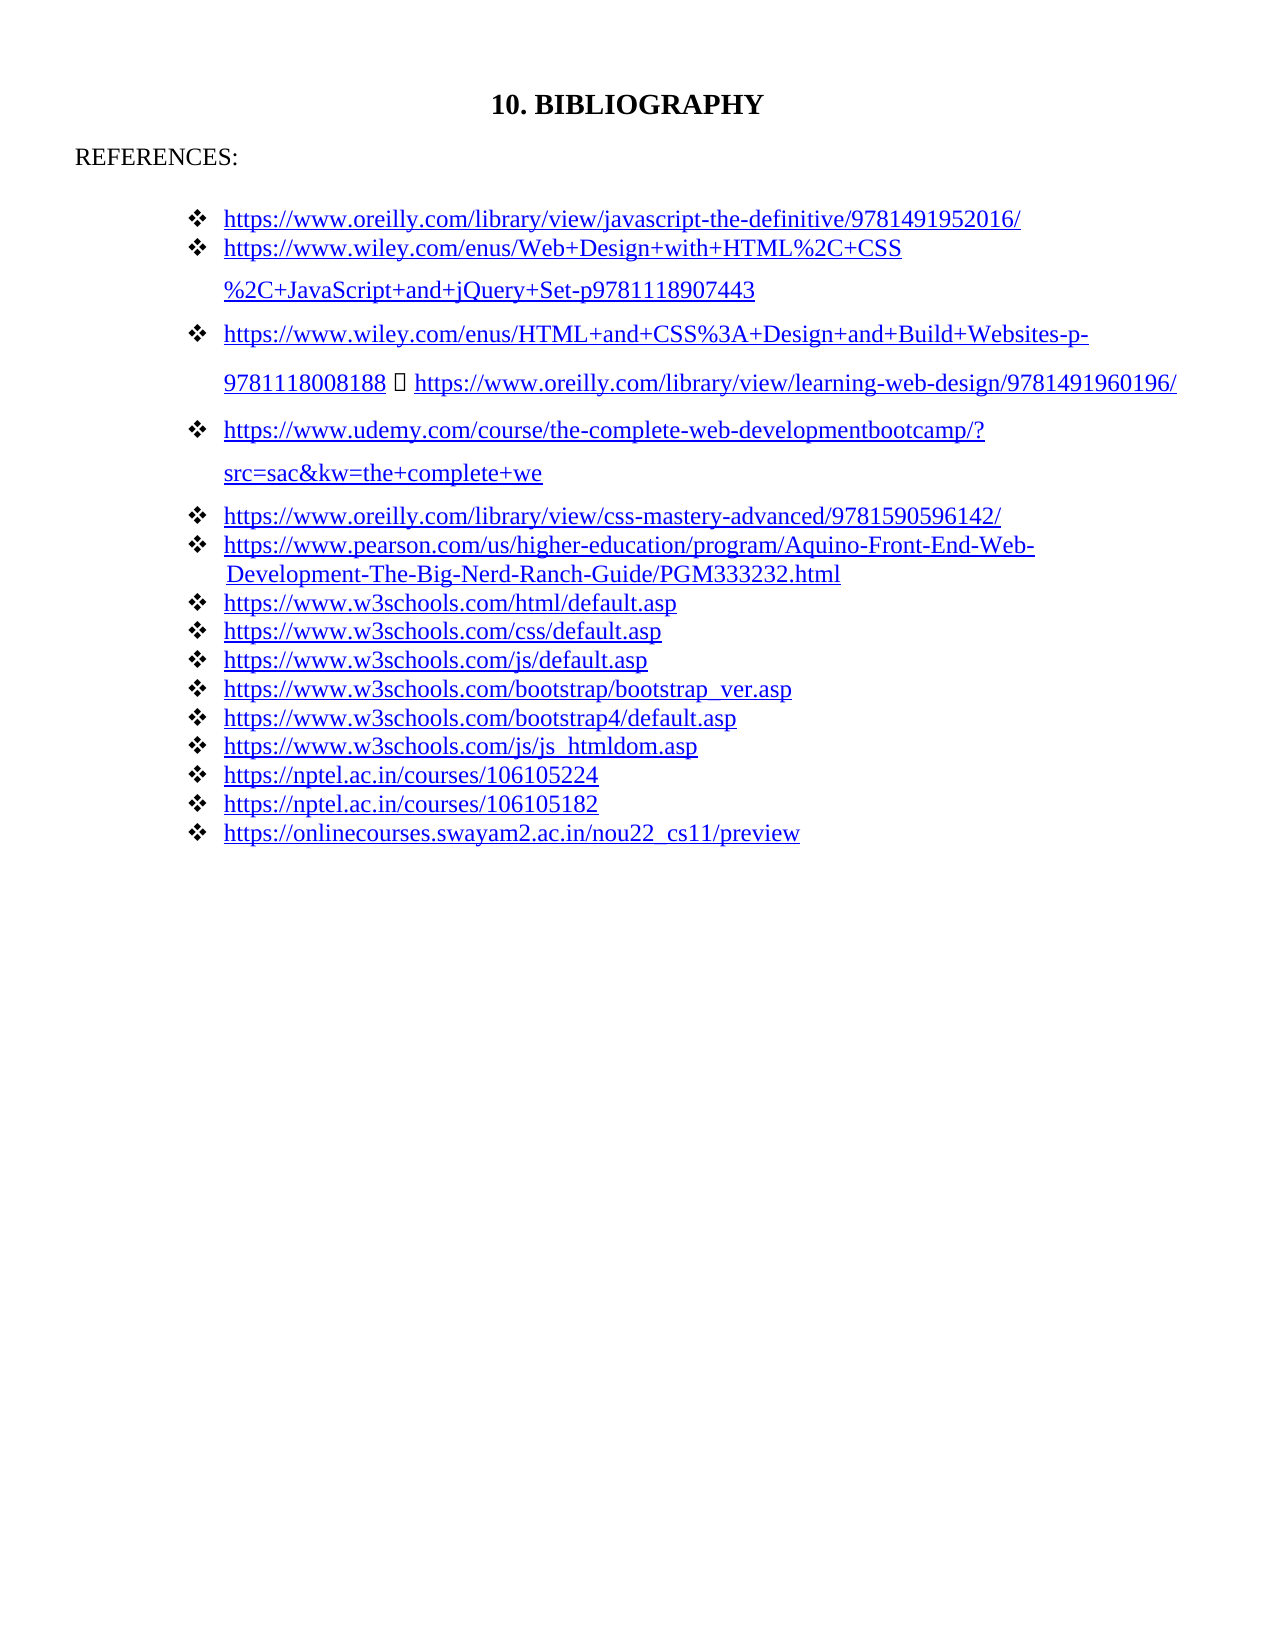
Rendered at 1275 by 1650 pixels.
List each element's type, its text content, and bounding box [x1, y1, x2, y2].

list https://www.udemy.com/course/the-complete-web-developmentbootcamp/?src=sac&kw=the+complete+we [186, 415, 1200, 487]
subtitle 10. BIBLIOGRAPHY [75, 87, 1180, 121]
list https://www.wiley.com/enus/HTML+and+CSS%3A+Design+and+Build+Websites-p-9781118008188  https://www.oreilly.com/library/view/learning-web-design/9781491960196/ [186, 319, 1200, 398]
list https://www.w3schools.com/bootstrap/bootstrap_ver.asp [186, 674, 1200, 703]
list https://www.w3schools.com/js/default.asp [186, 645, 1200, 674]
list https://www.w3schools.com/js/js_htmldom.asp [186, 731, 1200, 760]
list https://www.w3schools.com/bootstrap4/default.asp [186, 703, 1200, 731]
list https://www.w3schools.com/html/default.asp [186, 588, 1200, 616]
text REFERENCES: [74, 142, 1199, 171]
list https://www.oreilly.com/library/view/css-mastery-advanced/9781590596142/ [186, 501, 1200, 530]
list https://www.pearson.com/us/higher-education/program/Aquino-Front-End-Web- [186, 530, 1200, 559]
list https://www.oreilly.com/library/view/javascript-the-definitive/9781491952016/ [186, 204, 1200, 233]
list https://www.w3schools.com/css/default.asp [186, 616, 1200, 645]
list https://nptel.ac.in/courses/106105224 [186, 760, 1200, 789]
list https://onlinecourses.swayam2.ac.in/nou22_cs11/preview [186, 818, 1200, 846]
list https://www.wiley.com/enus/Web+Design+with+HTML%2C+CSS%2C+JavaScript+and+jQuery+Set-p9781118907443 [186, 233, 1200, 304]
list https://nptel.ac.in/courses/106105182 [186, 789, 1200, 818]
text Development-The-Big-Nerd-Ranch-Guide/PGM333232.html [226, 559, 1200, 588]
